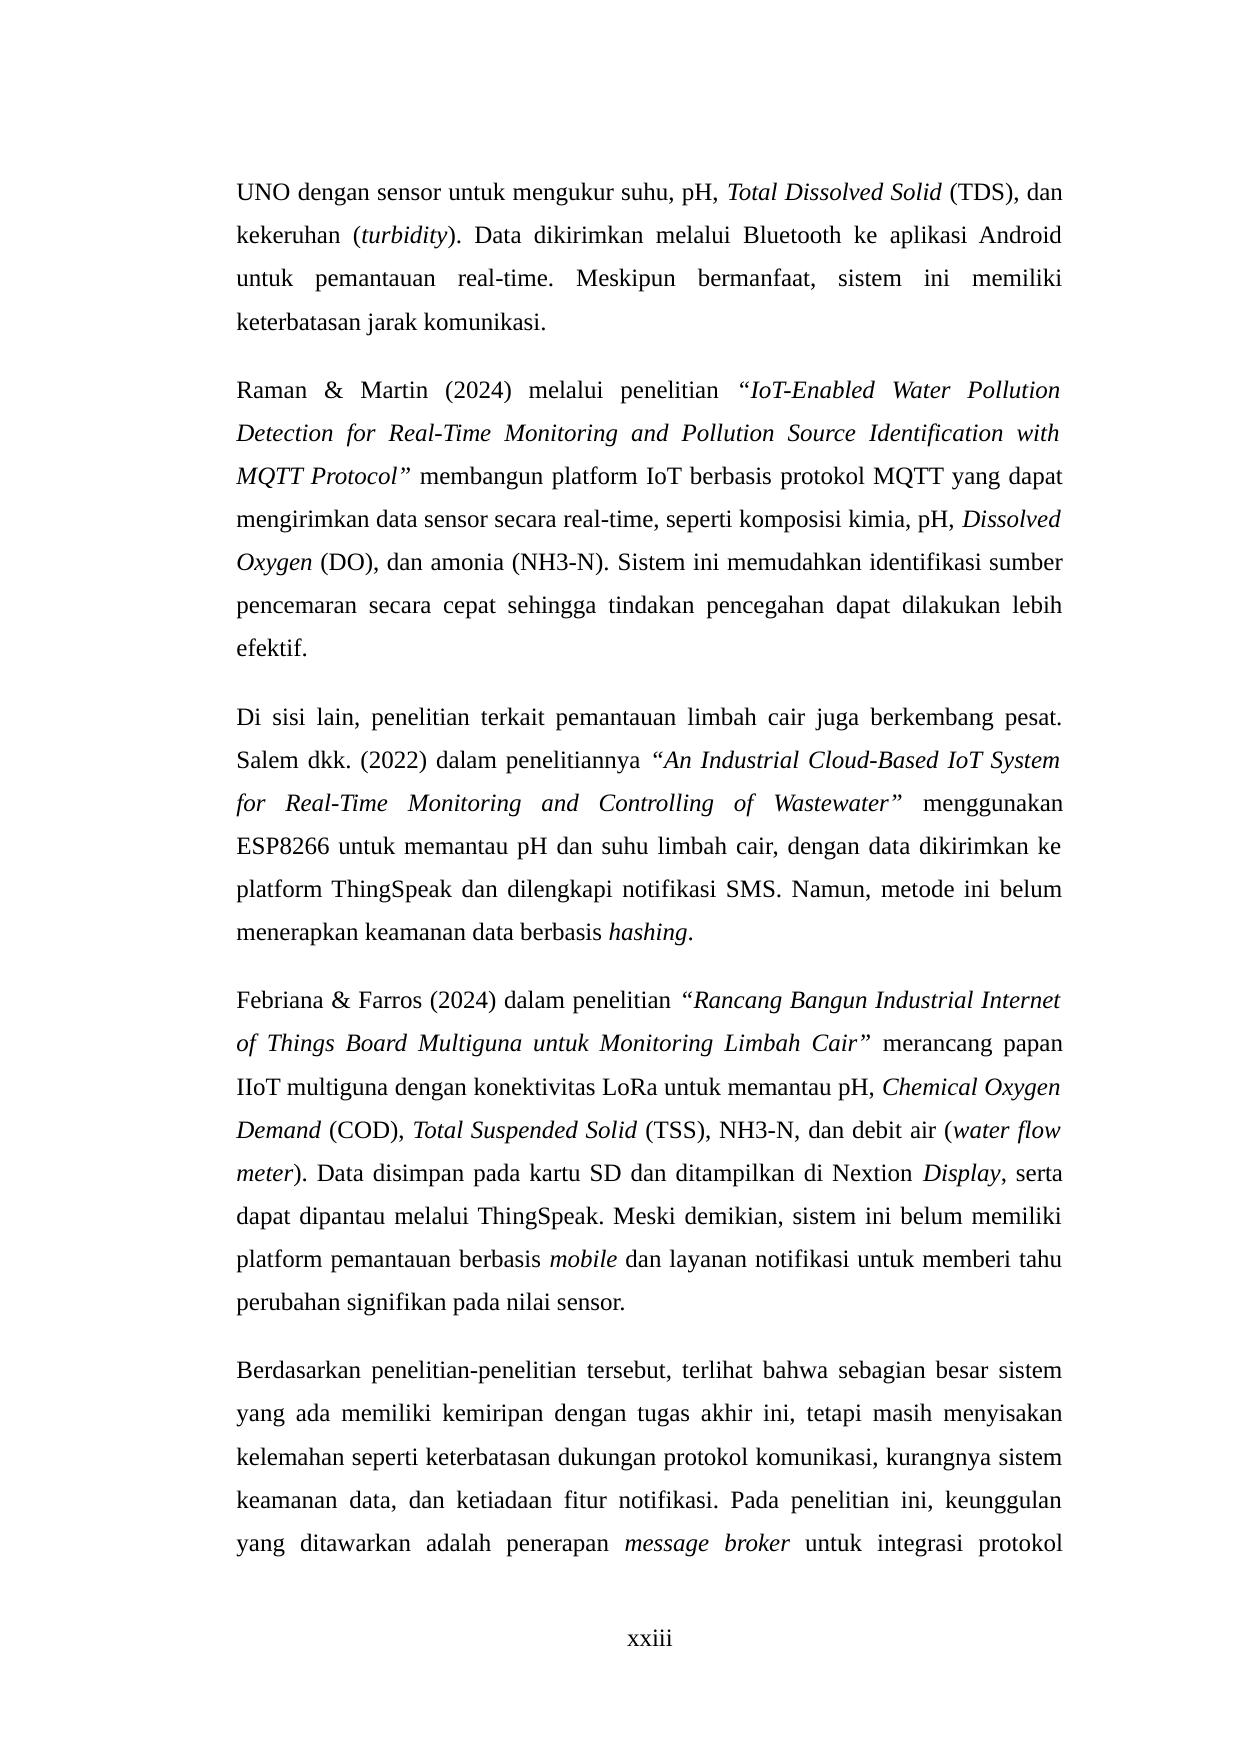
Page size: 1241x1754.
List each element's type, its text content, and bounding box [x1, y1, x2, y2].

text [236, 1355, 1063, 1557]
text Raman & Martin (2024) melalui penelitian “IoT-Enabled Water Pollution Detection for Real-Time Monitoring and Pollution Source Identification with MQTT Protocol” membangun platform IoT berbasis protokol MQTT yang dapat mengirimkan data sensor secara real-time, seperti komposisi kimia, pH, Dissolved Oxygen (DO), dan amonia (NH3-N). Sistem ini memudahkan identifikasi sumber pencemaran secara cepat sehingga tindakan pencegahan dapat dilakukan lebih efektif. [236, 375, 1063, 662]
text Di sisi lain, penelitian terkait pemantauan limbah cair juga berkembang pesat. Salem dkk. (2022) dalam penelitiannya “An Industrial Cloud-Based IoT System for Real-Time Monitoring and Controlling of Wastewater” menggunakan ESP8266 untuk memantau pH dan suhu limbah cair, dengan data dikirimkan ke platform ThingSpeak dan dilengkapi notifikasi SMS. Namun, metode ini belum menerapkan keamanan data berbasis hashing. [236, 702, 1063, 946]
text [236, 177, 1063, 335]
text Febriana & Farros (2024) dalam penelitian “Rancang Bangun Industrial Internet of Things Board Multiguna untuk Monitoring Limbah Cair” merancang papan IIoT multiguna dengan konektivitas LoRa untuk memantau pH, Chemical Oxygen Demand (COD), Total Suspended Solid (TSS), NH3-N, dan debit air (water flow meter). Data disimpan pada kartu SD dan ditampilkan di Nextion Display, serta dapat dipantau melalui ThingSpeak. Meski demikian, sistem ini belum memiliki platform pemantauan berbasis mobile dan layanan notifikasi untuk memberi tahu perubahan signifikan pada nilai sensor. [236, 985, 1063, 1316]
